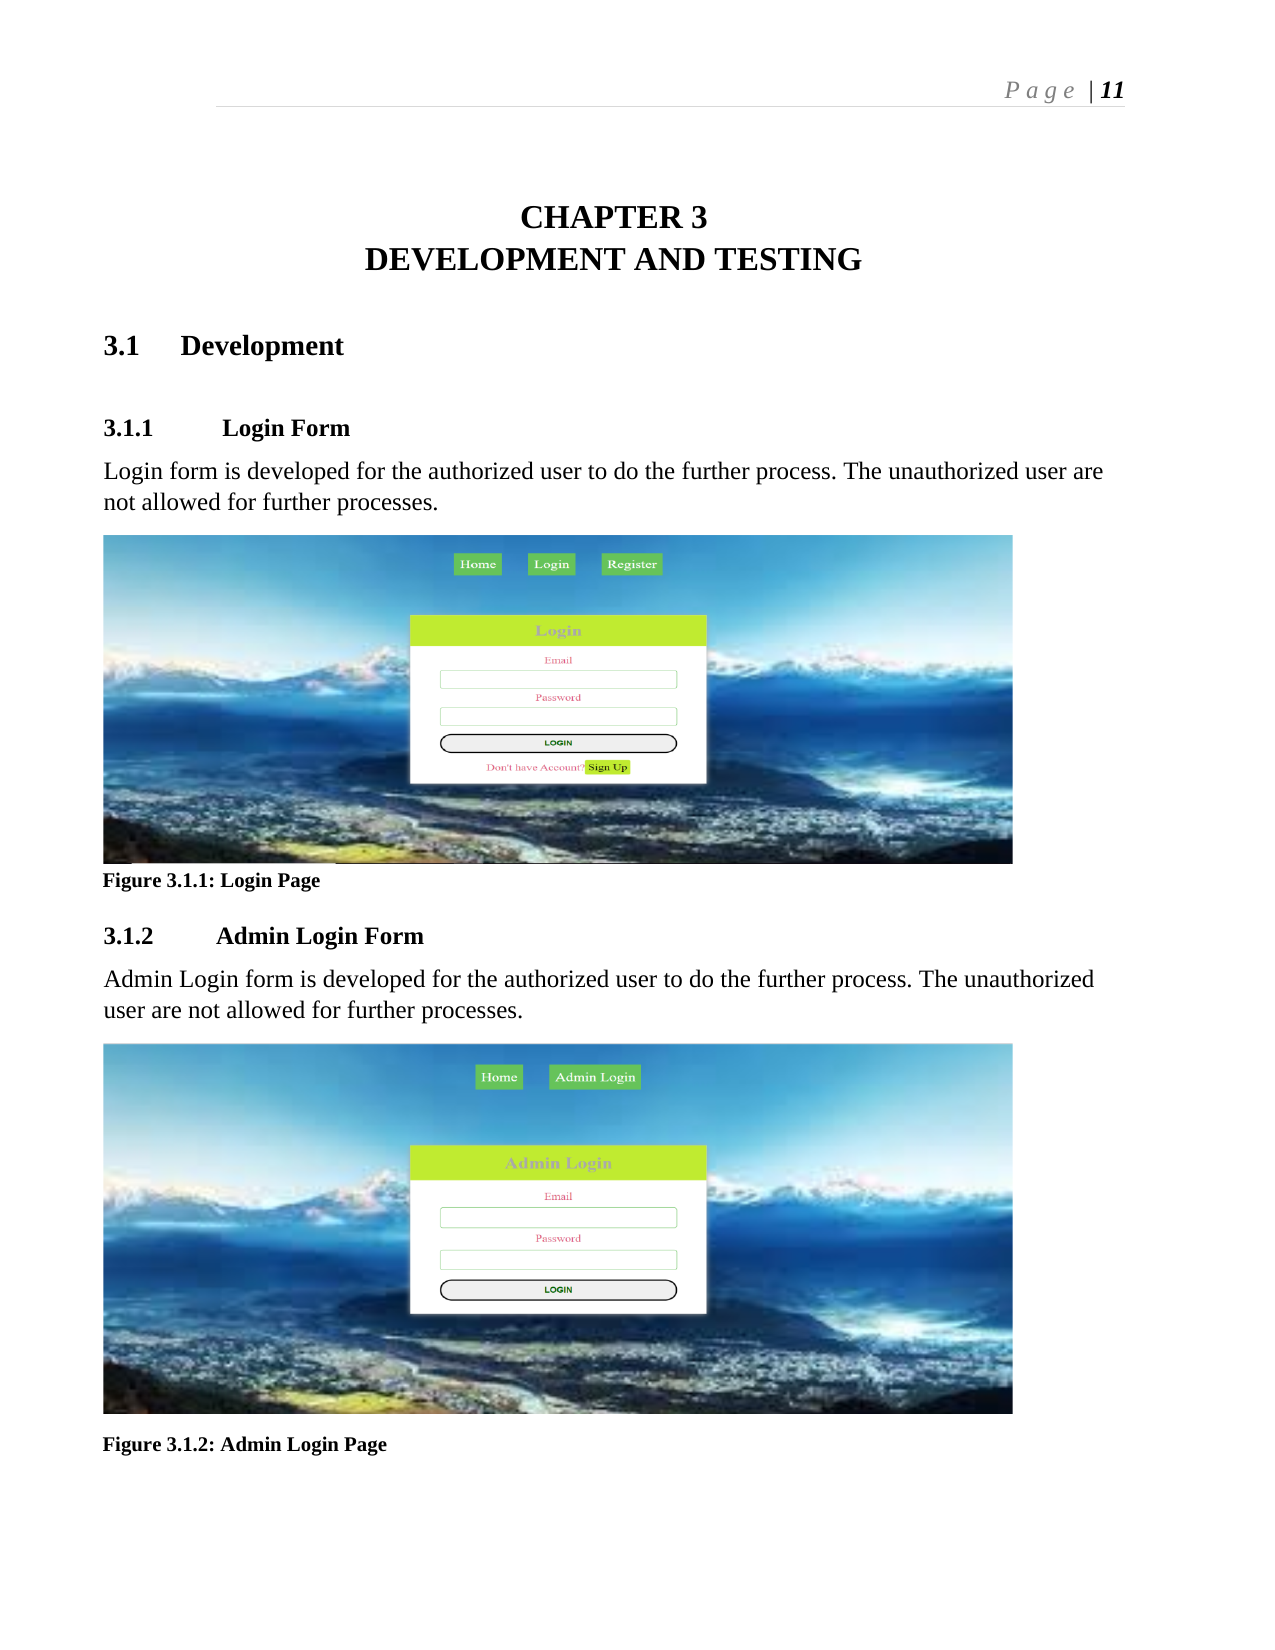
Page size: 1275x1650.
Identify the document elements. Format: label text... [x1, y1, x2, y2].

picture [103, 535, 1013, 864]
text Login form is developed for the authorized user to do the further process. The unauthorized user are not allowed for further processes. [103, 456, 1125, 516]
text Figure 3.1.1: Login Page [102, 868, 1125, 892]
subtitle DEVELOPMENT AND TESTING [102, 239, 1125, 277]
subtitle 3.1.1 Login Form [103, 413, 1125, 442]
subtitle 3.1 Development [103, 328, 1125, 361]
text Admin Login form is developed for the authorized user to do the further process. The unauthorized user are not allowed for further processes. [103, 964, 1125, 1024]
subtitle CHAPTER 3 [102, 197, 1125, 235]
picture [103, 1043, 1013, 1414]
subtitle 3.1.2 Admin Login Form [103, 921, 1125, 950]
text Figure 3.1.2: Admin Login Page [102, 1432, 1125, 1456]
